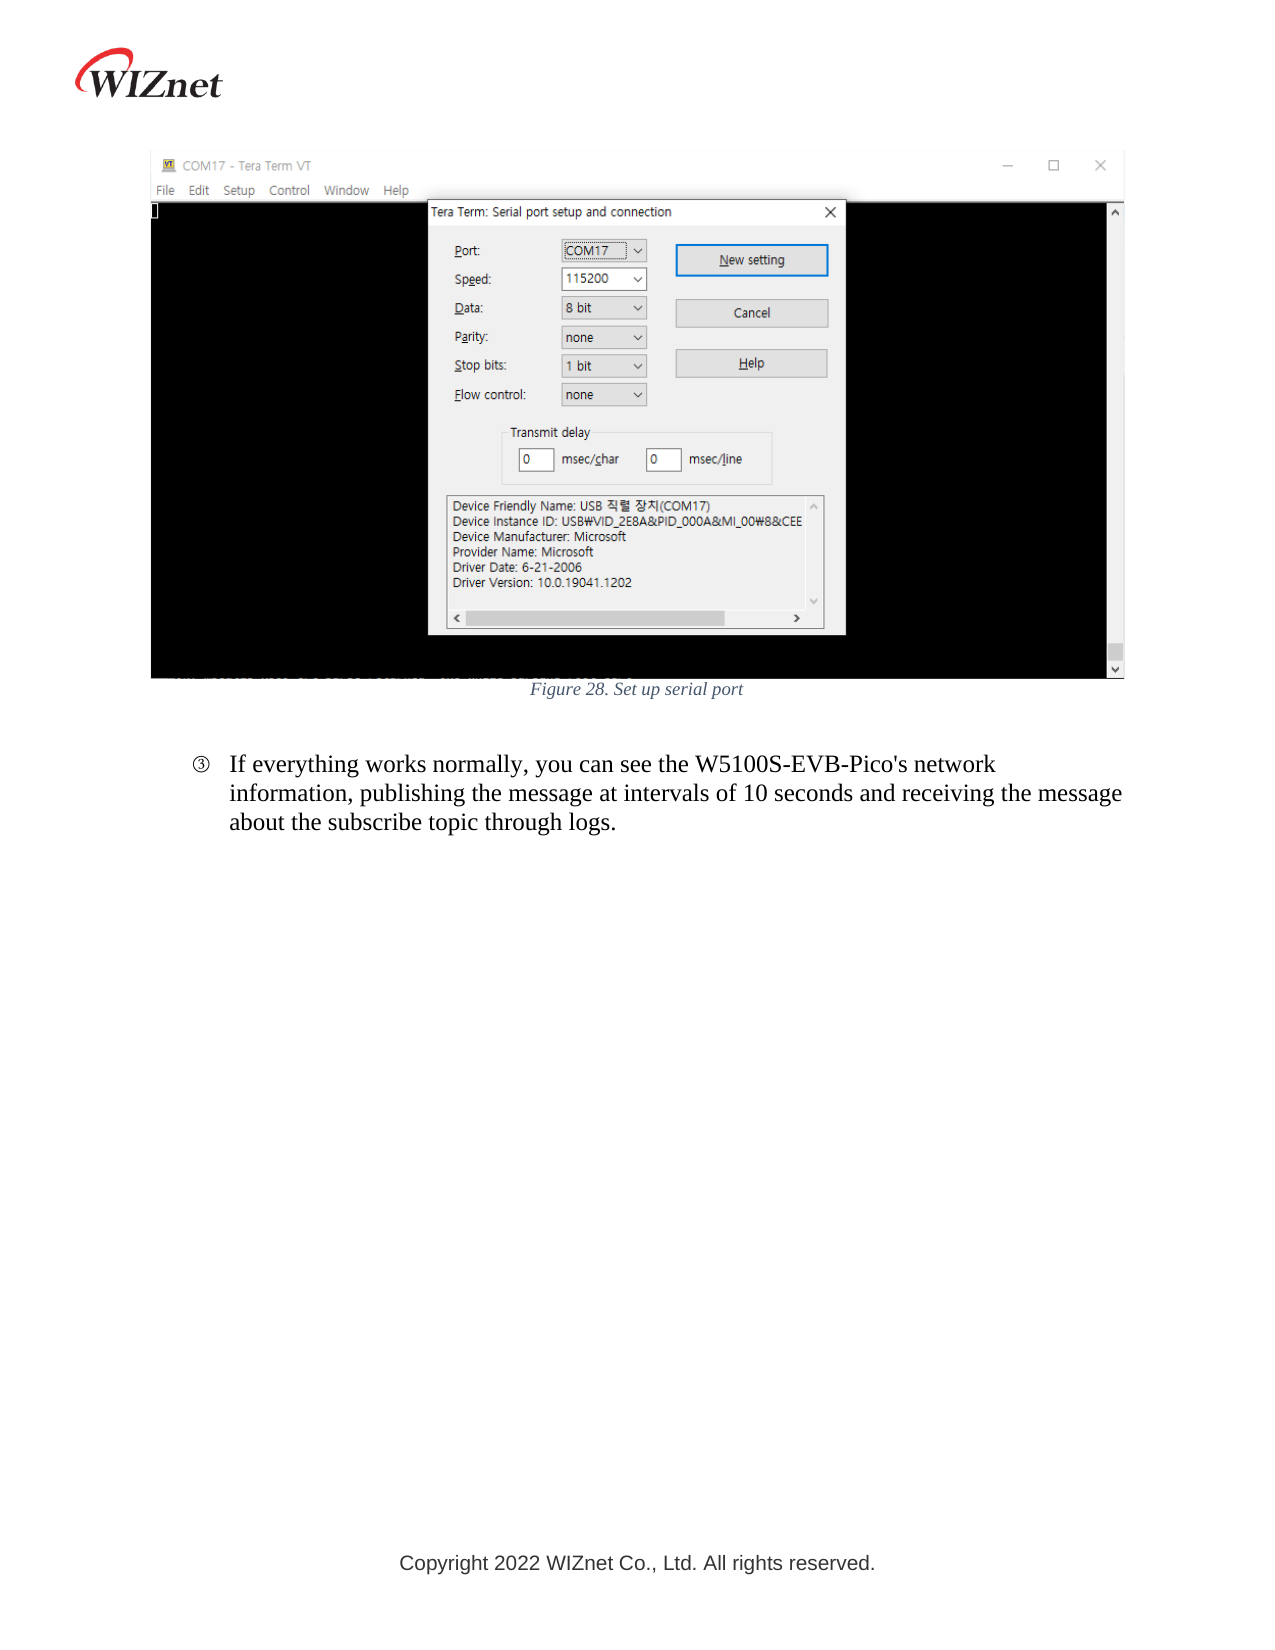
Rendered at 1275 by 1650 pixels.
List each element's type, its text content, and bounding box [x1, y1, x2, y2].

text Figure 28. Set up serial port [150, 679, 1125, 700]
picture [75, 36, 223, 111]
picture [150, 150, 1125, 679]
list If everything works normally, you can see the W5100S-EVB-Pico's network information, publishing the message at intervals of 10 seconds and receiving the message about the subscribe topic through logs. [192, 749, 1125, 836]
